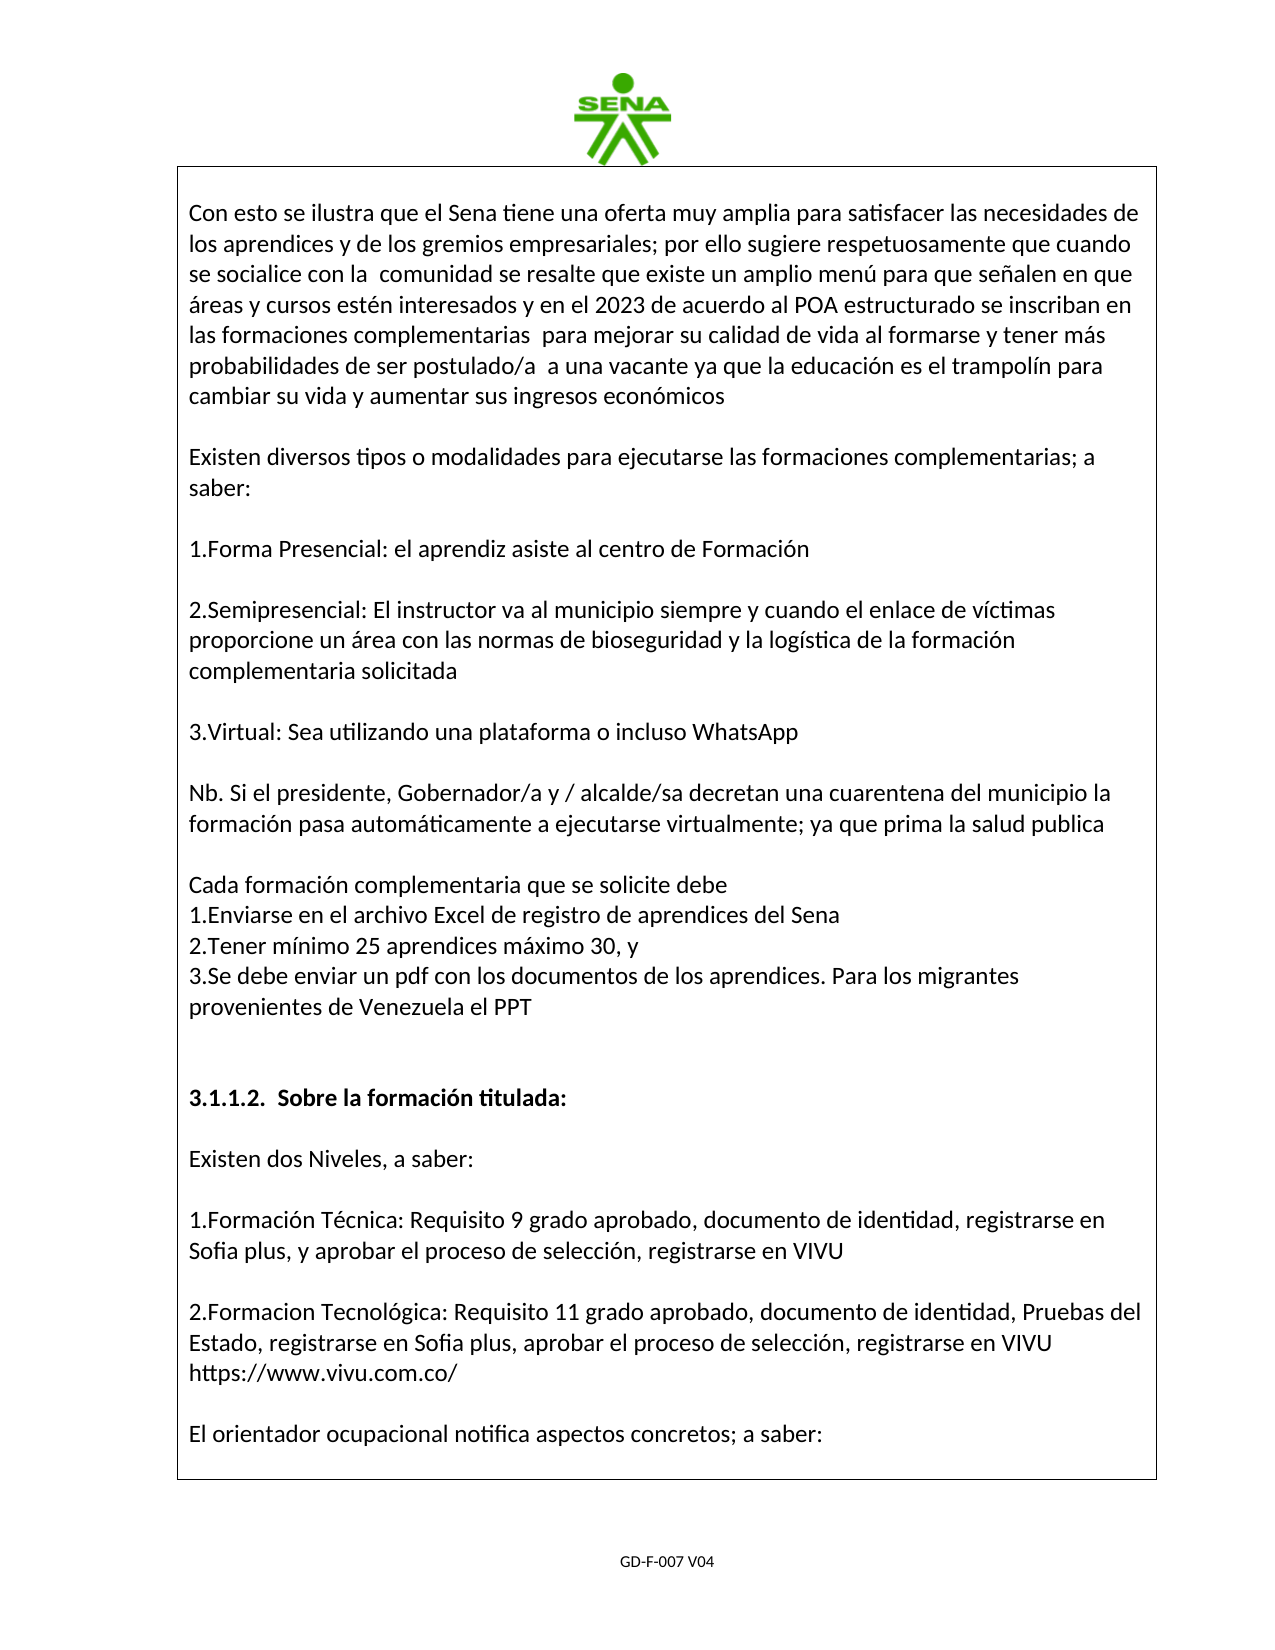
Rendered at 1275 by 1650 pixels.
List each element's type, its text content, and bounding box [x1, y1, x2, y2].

picture [574, 73, 672, 166]
